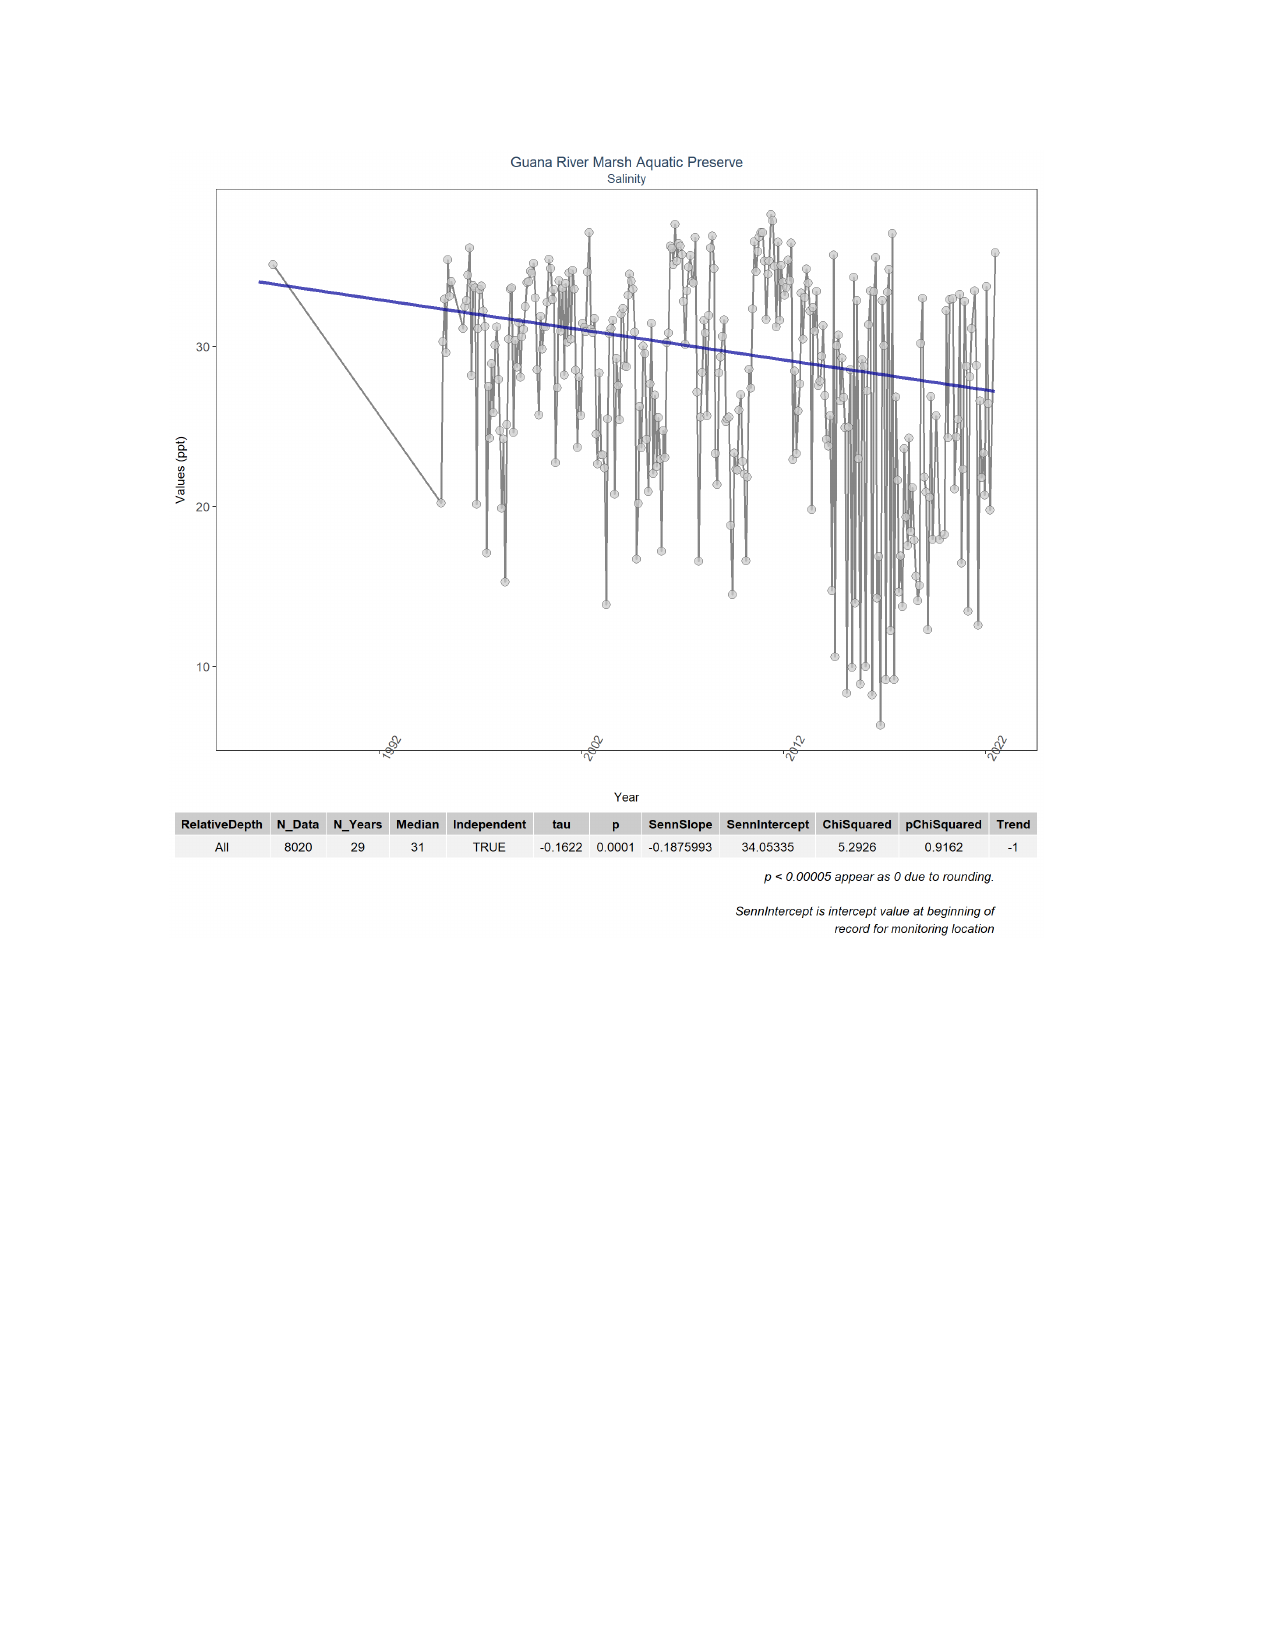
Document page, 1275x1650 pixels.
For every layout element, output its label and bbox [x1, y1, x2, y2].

picture [168, 150, 1044, 938]
